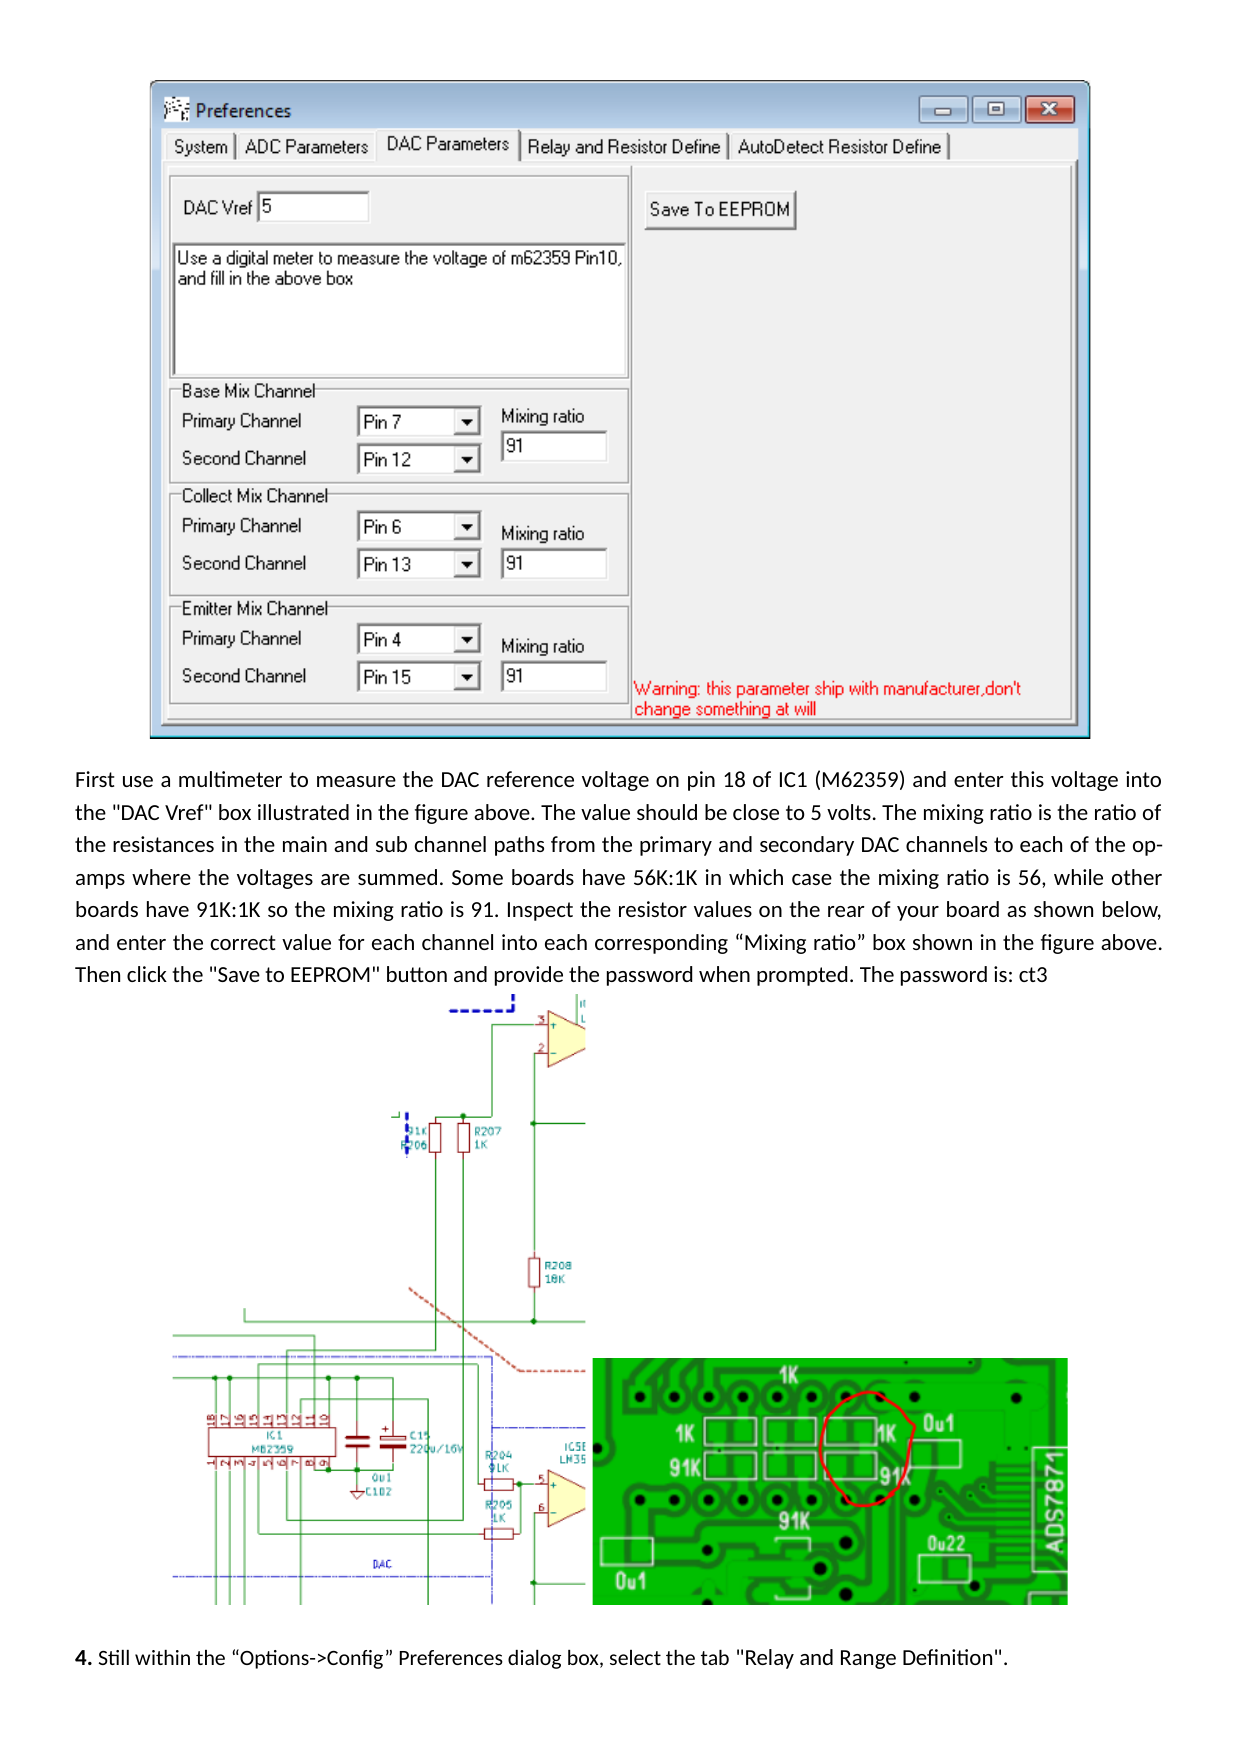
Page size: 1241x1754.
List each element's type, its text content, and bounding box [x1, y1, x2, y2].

text First use a multimeter to measure the DAC reference voltage on pin 18 of IC1 (M62359) and enter this voltage into the "DAC Vref" box illustrated in the figure above. The value should be close to 5 volts. The mixing ratio is the ratio of the resistances in the main and sub channel paths from the primary and secondary DAC channels to each of the op-amps where the voltages are summed. Some boards have 56K:1K in which case the mixing ratio is 56, while other boards have 91K:1K so the mixing ratio is 91. Inspect the resistor values on the rear of your board as shown below, and enter the correct value for each channel into each corresponding “Mixing ratio” box shown in the figure above. Then click the "Save to EEPROM" button and provide the password when prompted. The password is: ct3 [75, 763, 1165, 991]
picture [172, 994, 1068, 1605]
text 4. Still within the “Options->Config” Preferences dialog box, select the tab "Relay and Range Definition". [75, 1641, 1165, 1673]
picture [149, 80, 1091, 739]
